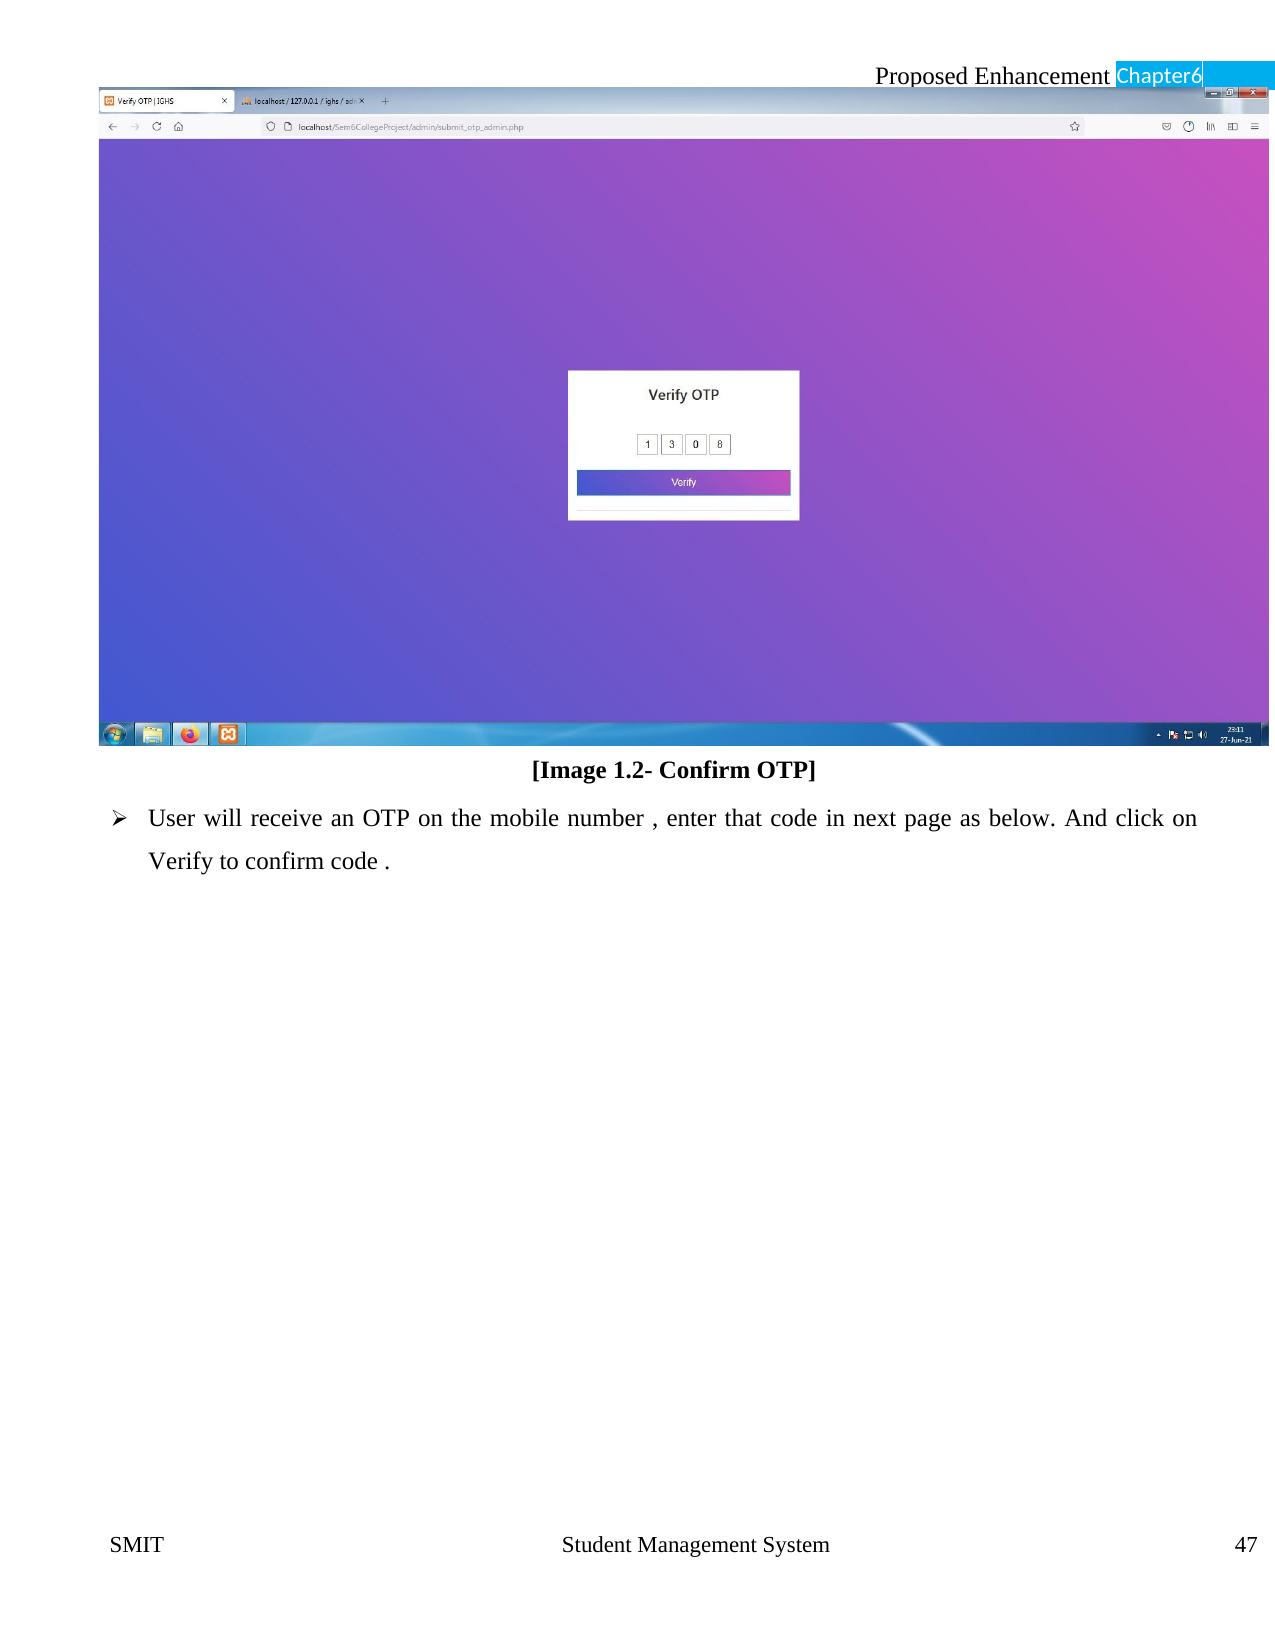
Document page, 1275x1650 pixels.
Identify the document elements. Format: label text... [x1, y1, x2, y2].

picture [98, 87, 1269, 746]
text [Image 1.2- Confirm OTP] [148, 755, 1200, 784]
list User will receive an OTP on the mobile number , enter that code in next page as below. And click on Verify to confirm code . [110, 803, 1200, 874]
